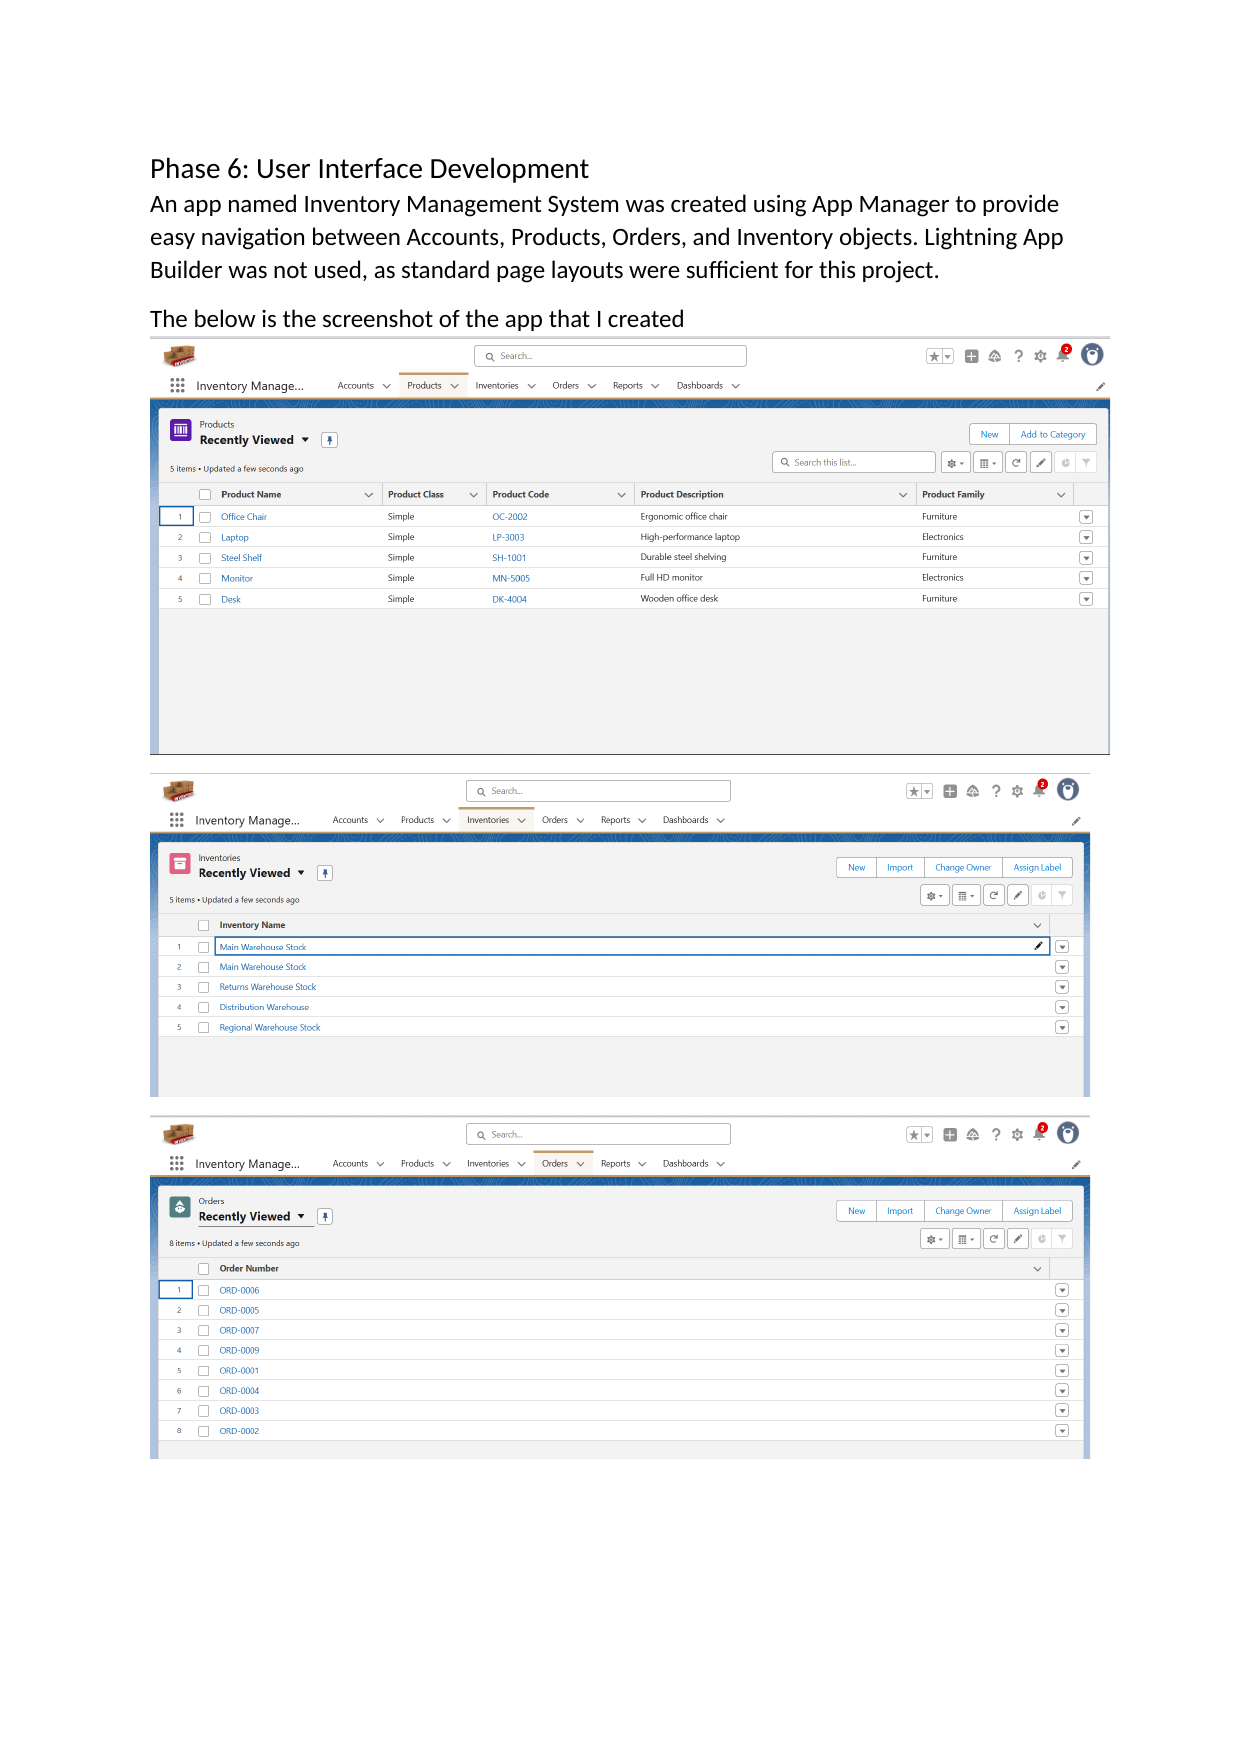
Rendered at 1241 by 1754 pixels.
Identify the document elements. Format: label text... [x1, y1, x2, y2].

text The below is the screenshot of the app that I created [150, 303, 1090, 336]
picture [150, 1115, 1091, 1459]
picture [150, 773, 1091, 1097]
text Phase 6: User Interface Development An app named Inventory Management System was created using App Manager to provide easy navigation between Accounts, Products, Orders, and Inventory objects. Lightning App Builder was not used, as standard page layouts were sufficient for this project. [150, 150, 1090, 284]
picture [150, 336, 1110, 755]
